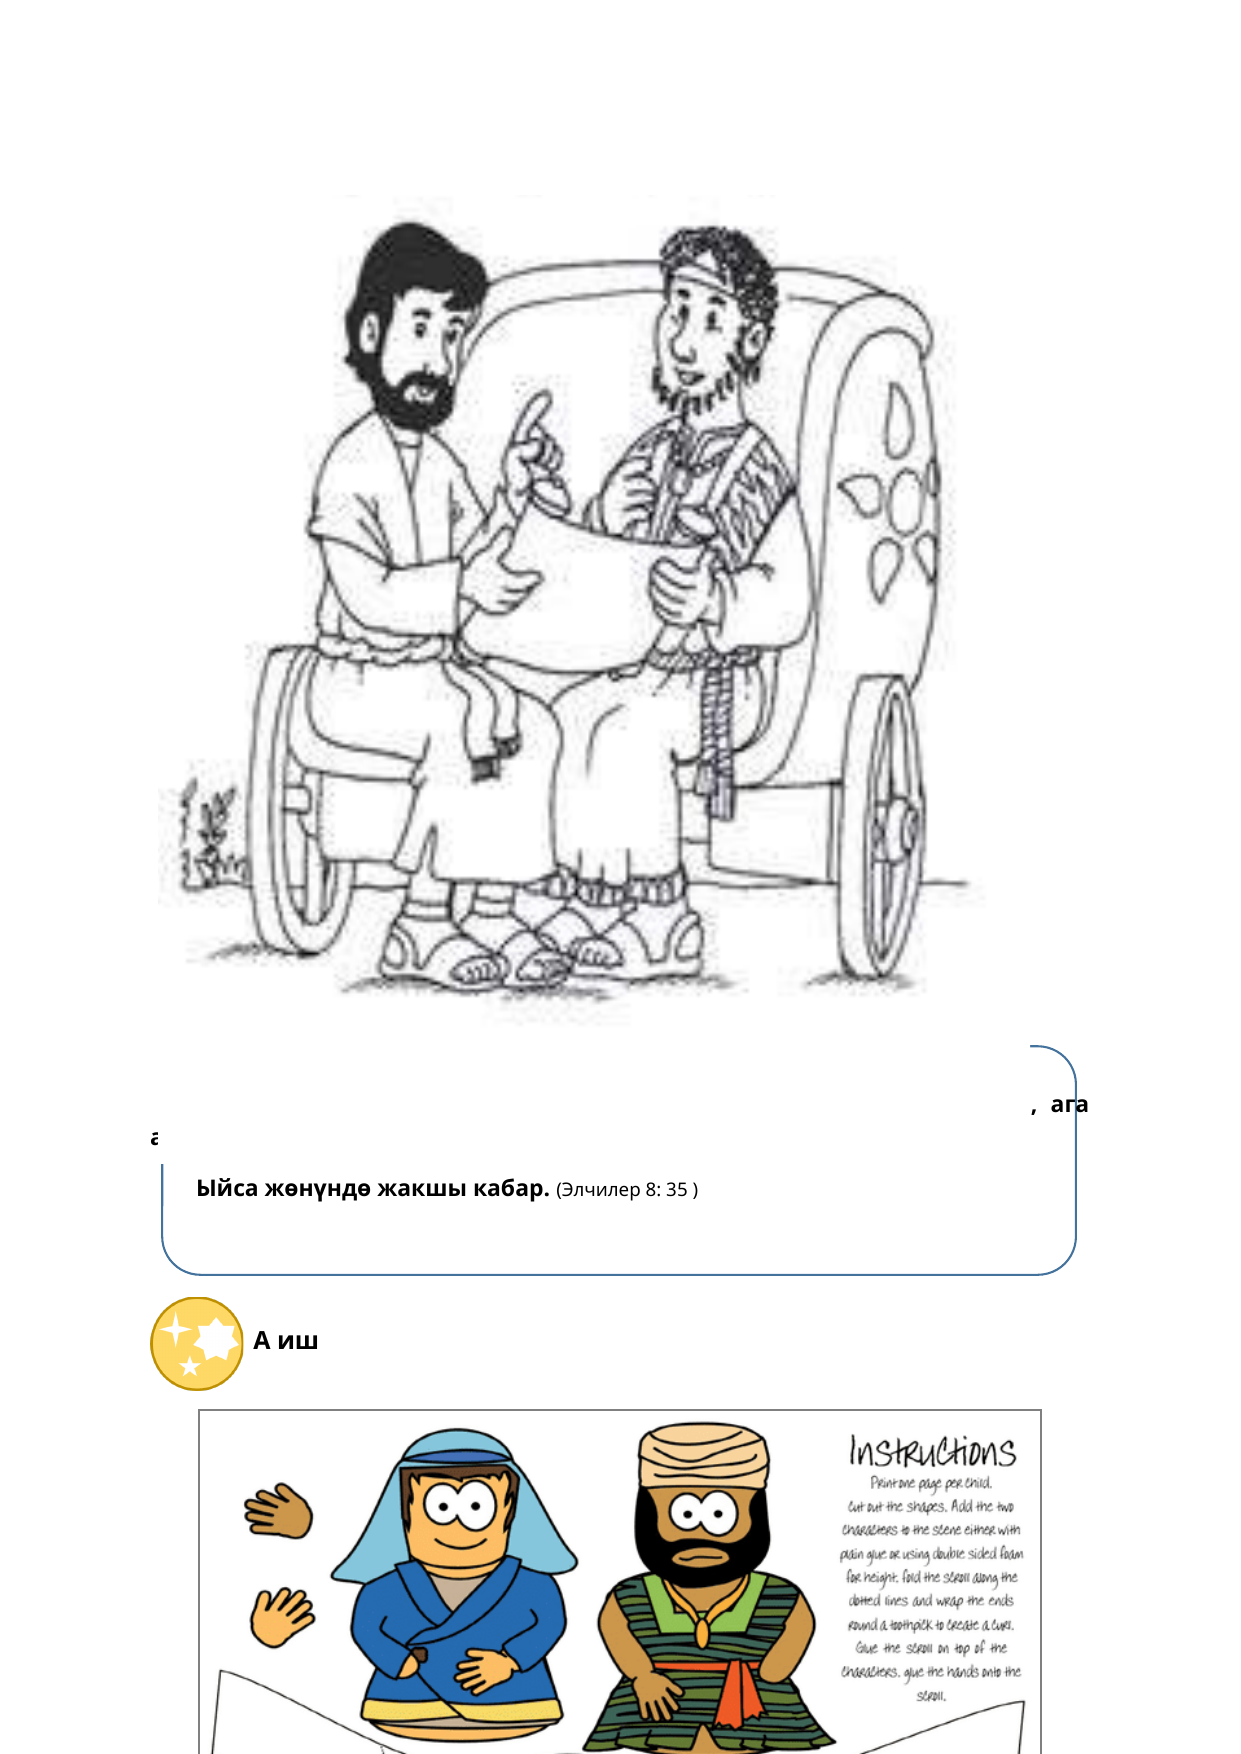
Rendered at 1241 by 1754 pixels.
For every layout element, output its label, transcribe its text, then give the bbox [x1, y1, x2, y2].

picture [150, 1297, 244, 1391]
text А иш [244, 1323, 1090, 1357]
picture [158, 195, 1031, 1164]
picture [200, 1411, 1040, 1754]
text Ыйса жөнүндө жакшы кабар. (Элчилер 8: 35 ) [150, 1172, 1090, 1203]
